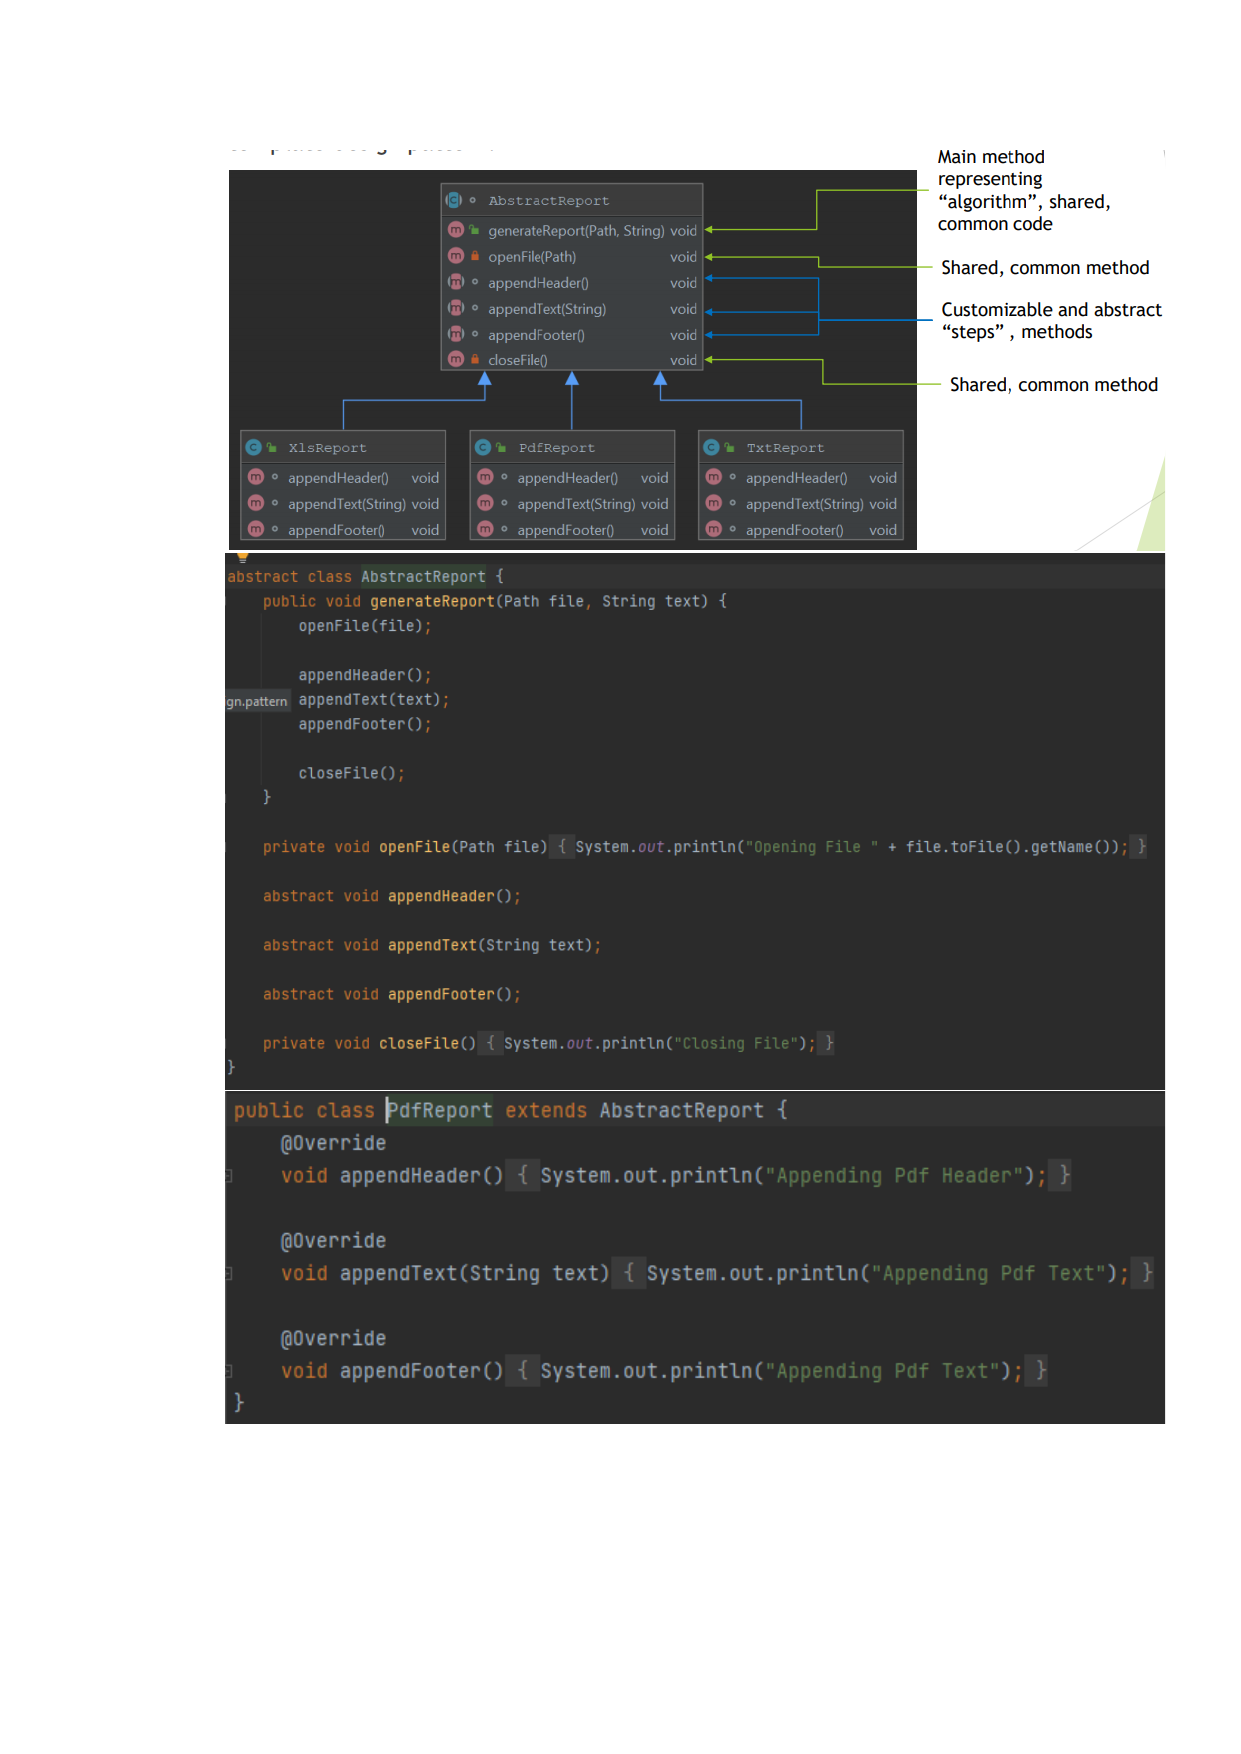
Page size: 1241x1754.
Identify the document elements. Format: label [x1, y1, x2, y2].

picture [225, 150, 1166, 551]
picture [225, 1091, 1166, 1424]
picture [225, 553, 1166, 1090]
